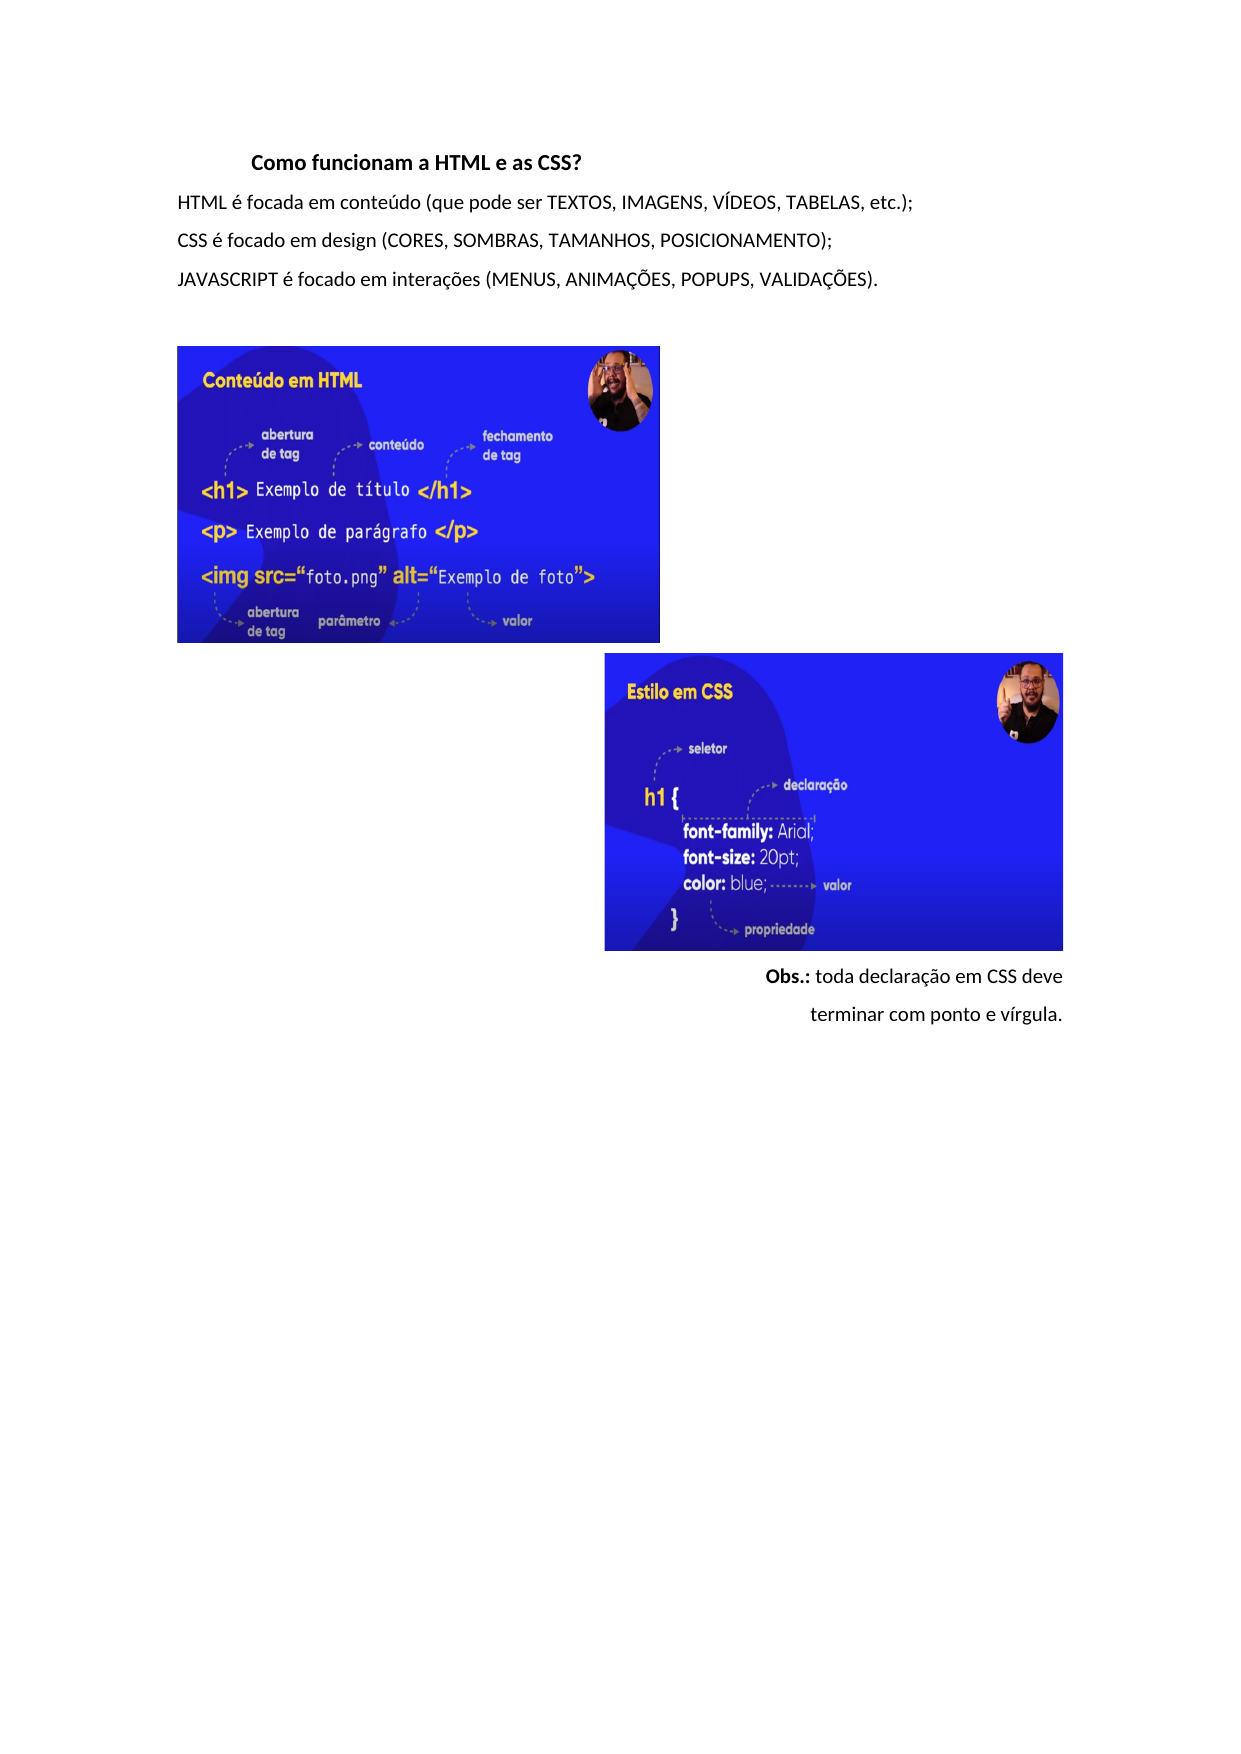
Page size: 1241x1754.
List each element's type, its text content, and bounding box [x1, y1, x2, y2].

text CSS é focado em design (CORES, SOMBRAS, TAMANHOS, POSICIONAMENTO); [177, 228, 1063, 253]
text Como funcionam a HTML e as CSS? [177, 148, 1063, 176]
picture [177, 346, 660, 643]
picture [604, 653, 1064, 951]
text JAVASCRIPT é focado em interações (MENUS, ANIMAÇÕES, POPUPS, VALIDAÇÕES). [177, 266, 1063, 291]
text HTML é focada em conteúdo (que pode ser TEXTOS, IMAGENS, VÍDEOS, TABELAS, etc.); [177, 189, 1063, 215]
text terminar com ponto e vírgula. [177, 1001, 1063, 1027]
